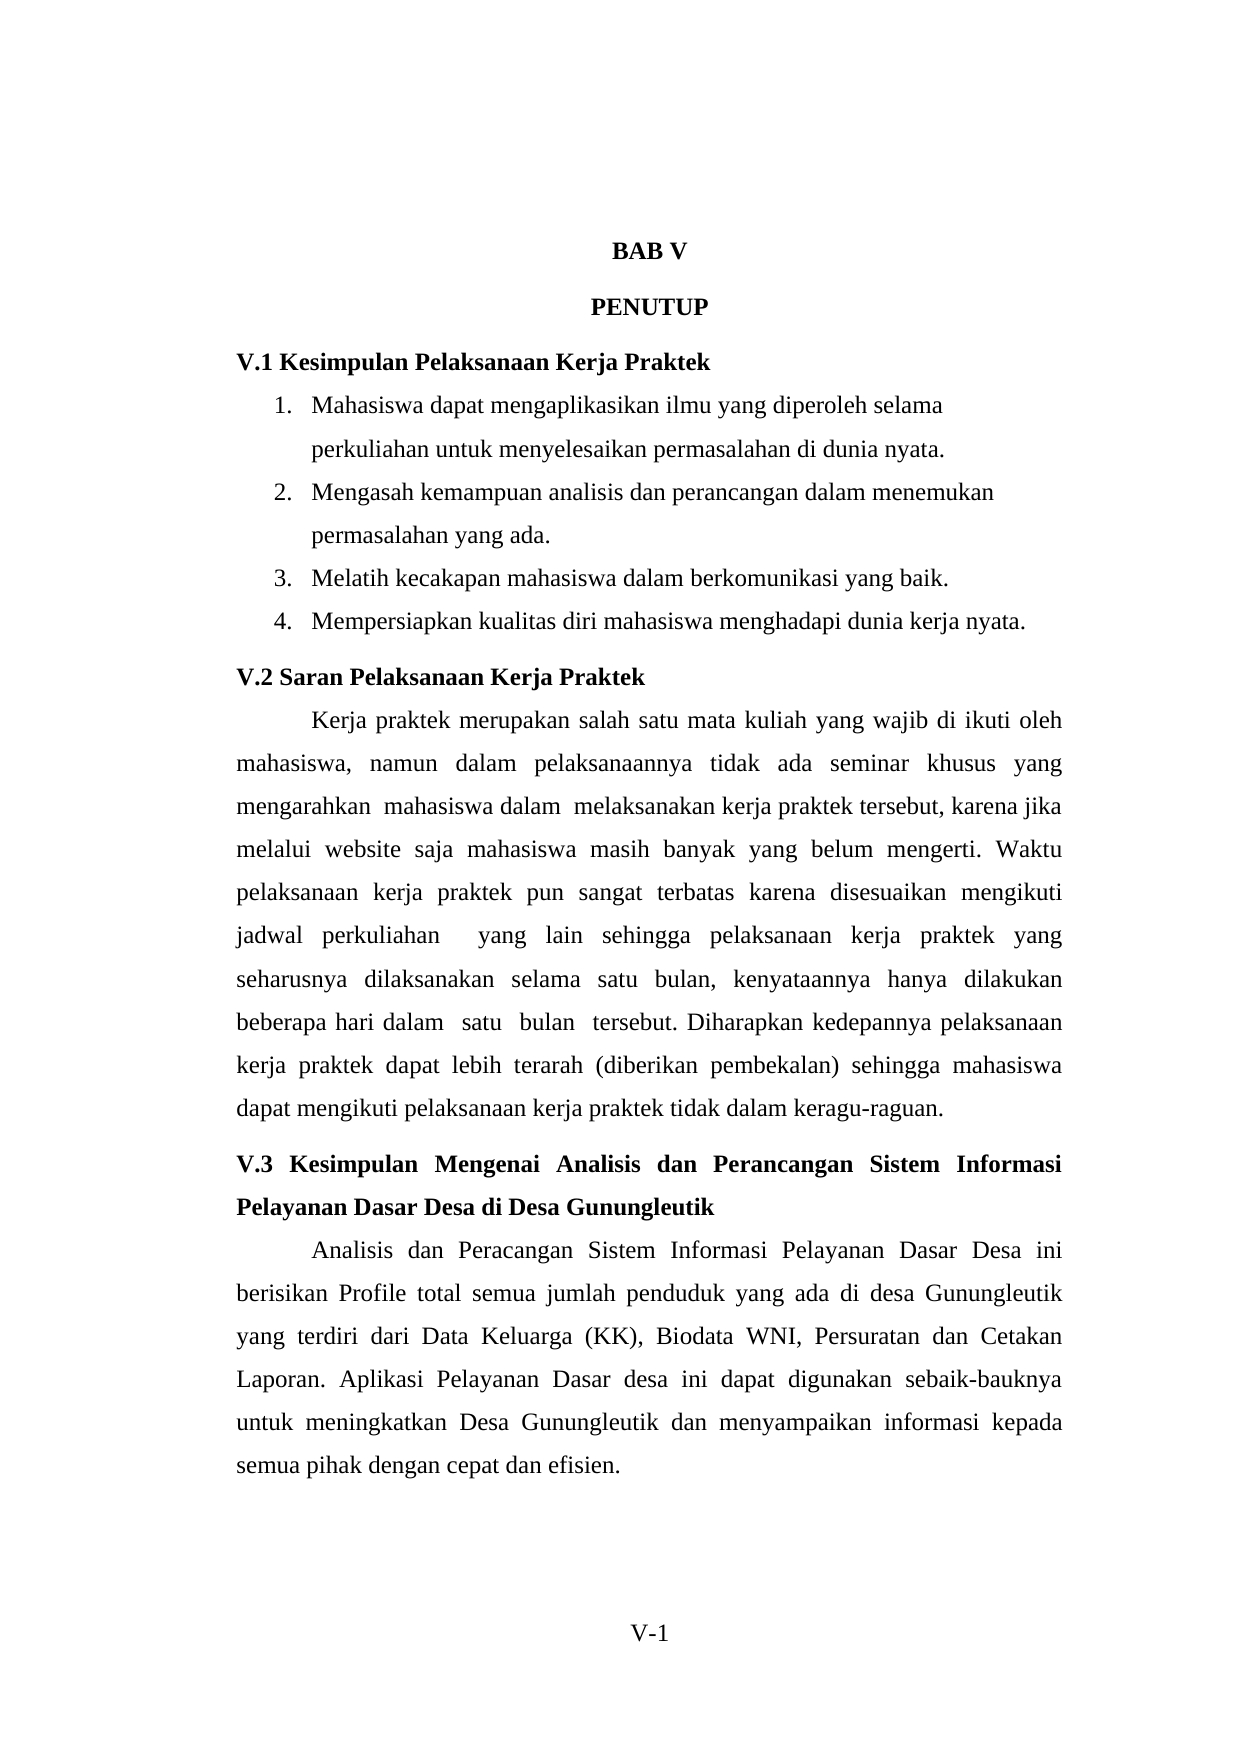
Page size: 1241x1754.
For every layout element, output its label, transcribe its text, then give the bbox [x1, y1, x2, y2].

text PENUTUP [236, 292, 1063, 321]
text V.1 Kesimpulan Pelaksanaan Kerja Praktek [236, 347, 1063, 376]
list Melatih kecakapan mahasiswa dalam berkomunikasi yang baik. [274, 563, 1063, 592]
list Mahasiswa dapat mengaplikasikan ilmu yang diperoleh selama perkuliahan untuk menyelesaikan permasalahan di dunia nyata. [274, 391, 1063, 462]
text BAB V [236, 236, 1063, 265]
text V.3 Kesimpulan Mengenai Analisis dan Perancangan Sistem Informasi Pelayanan Dasar Desa di Desa Gunungleutik [236, 1149, 1063, 1221]
text Analisis dan Peracangan Sistem Informasi Pelayanan Dasar Desa ini berisikan Profile total semua jumlah penduduk yang ada di desa Gunungleutik yang terdiri dari Data Keluarga (KK), Biodata WNI, Persuratan dan Cetakan Laporan. Aplikasi Pelayanan Dasar desa ini dapat digunakan sebaik-bauknya untuk meningkatkan Desa Gunungleutik dan menyampaikan informasi kepada semua pihak dengan cepat dan efisien. [236, 1235, 1063, 1479]
list Mengasah kemampuan analisis dan perancangan dalam menemukan permasalahan yang ada. [274, 477, 1063, 549]
list Mempersiapkan kualitas diri mahasiswa menghadapi dunia kerja nyata. [274, 606, 1063, 635]
text Kerja praktek merupakan salah satu mata kuliah yang wajib di ikuti oleh mahasiswa, namun dalam pelaksanaannya tidak ada seminar khusus yang mengarahkan mahasiswa dalam melaksanakan kerja praktek tersebut, karena jika melalui website saja mahasiswa masih banyak yang belum mengerti. Waktu pelaksanaan kerja praktek pun sangat terbatas karena disesuaikan mengikuti jadwal perkuliahan yang lain sehingga pelaksanaan kerja praktek yang seharusnya dilaksanakan selama satu bulan, kenyataannya hanya dilakukan beberapa hari dalam satu bulan tersebut. Diharapkan kedepannya pelaksanaan kerja praktek dapat lebih terarah (diberikan pembekalan) sehingga mahasiswa dapat mengikuti pelaksanaan kerja praktek tidak dalam keragu-raguan. [236, 705, 1063, 1122]
text V.2 Saran Pelaksanaan Kerja Praktek [236, 662, 1063, 691]
